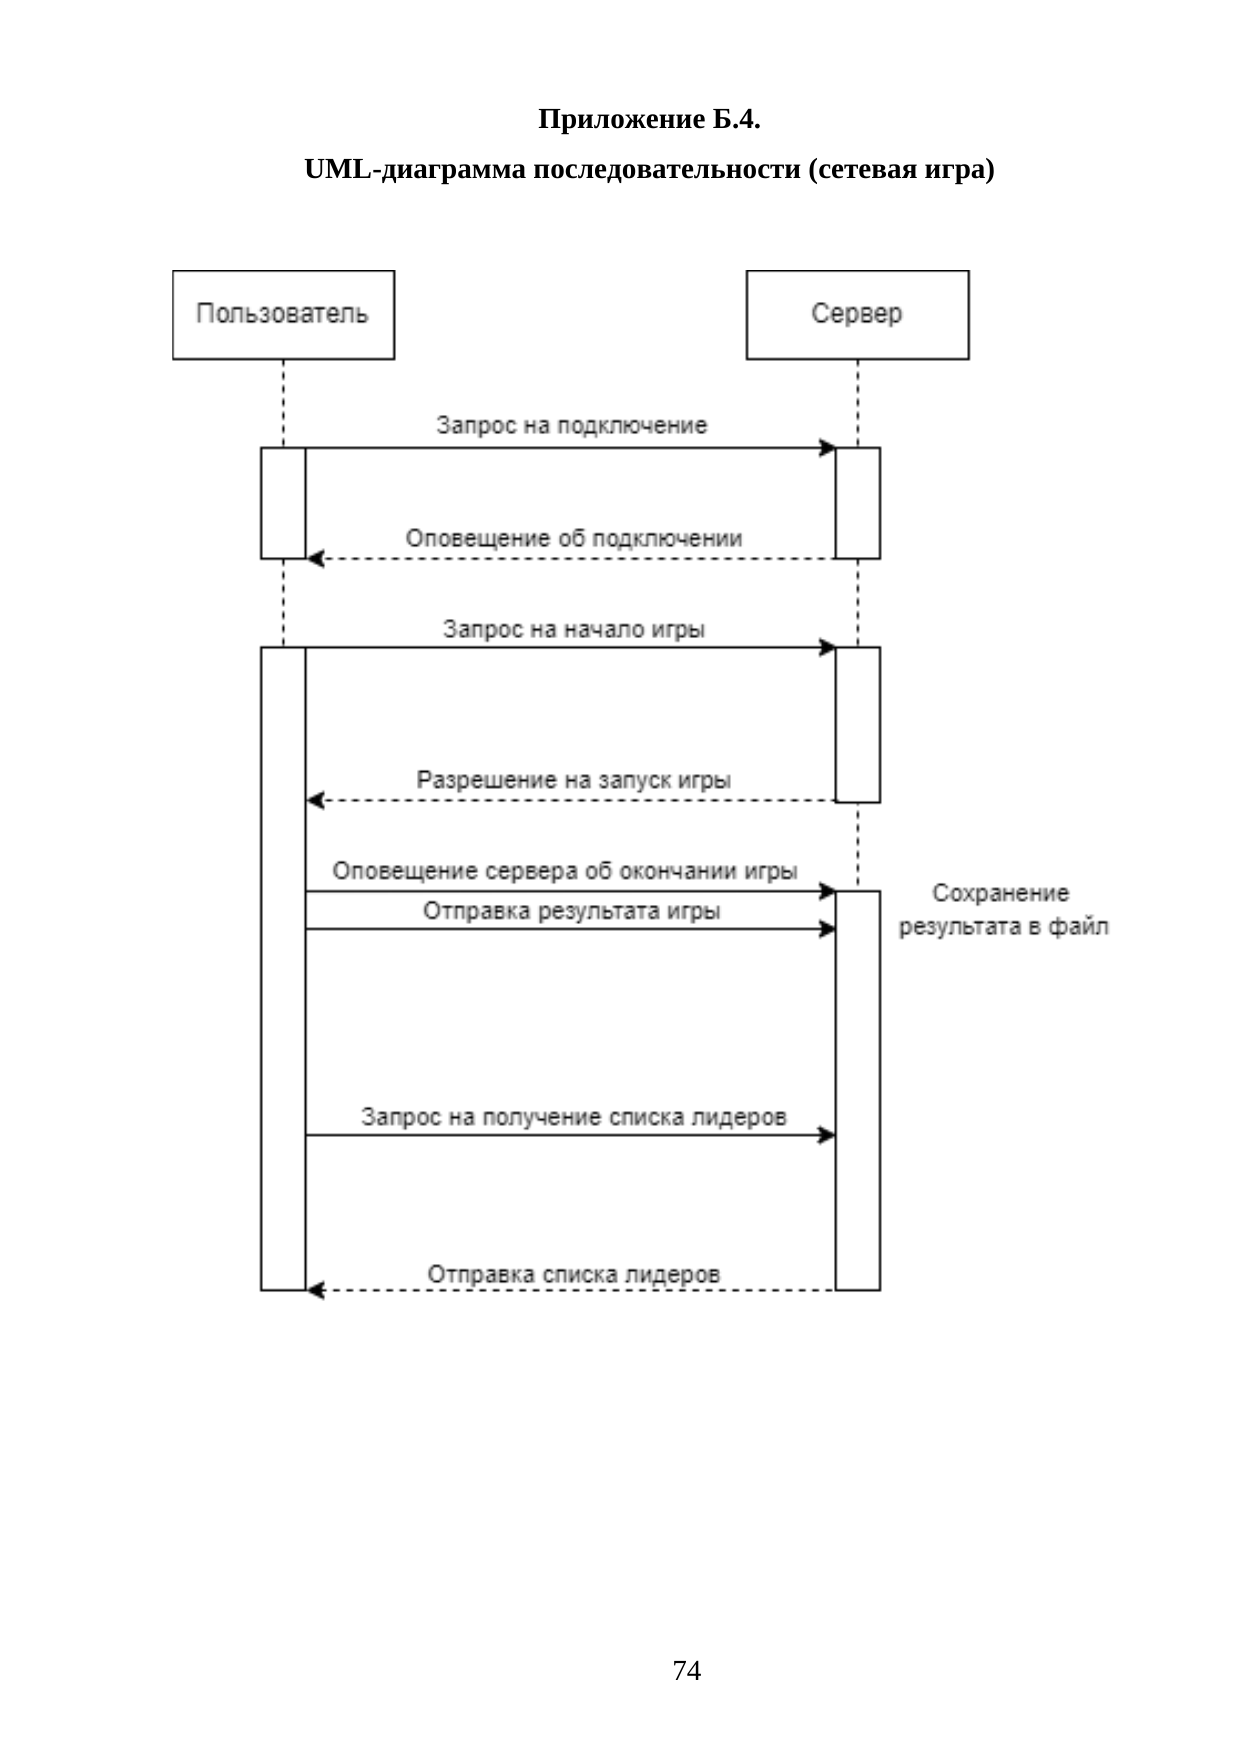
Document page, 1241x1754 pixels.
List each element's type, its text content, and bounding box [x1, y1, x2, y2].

subtitle Приложение Б.4. UML-диаграмма последовательности (сетевая игра) [148, 101, 1152, 185]
picture [172, 270, 1128, 1312]
